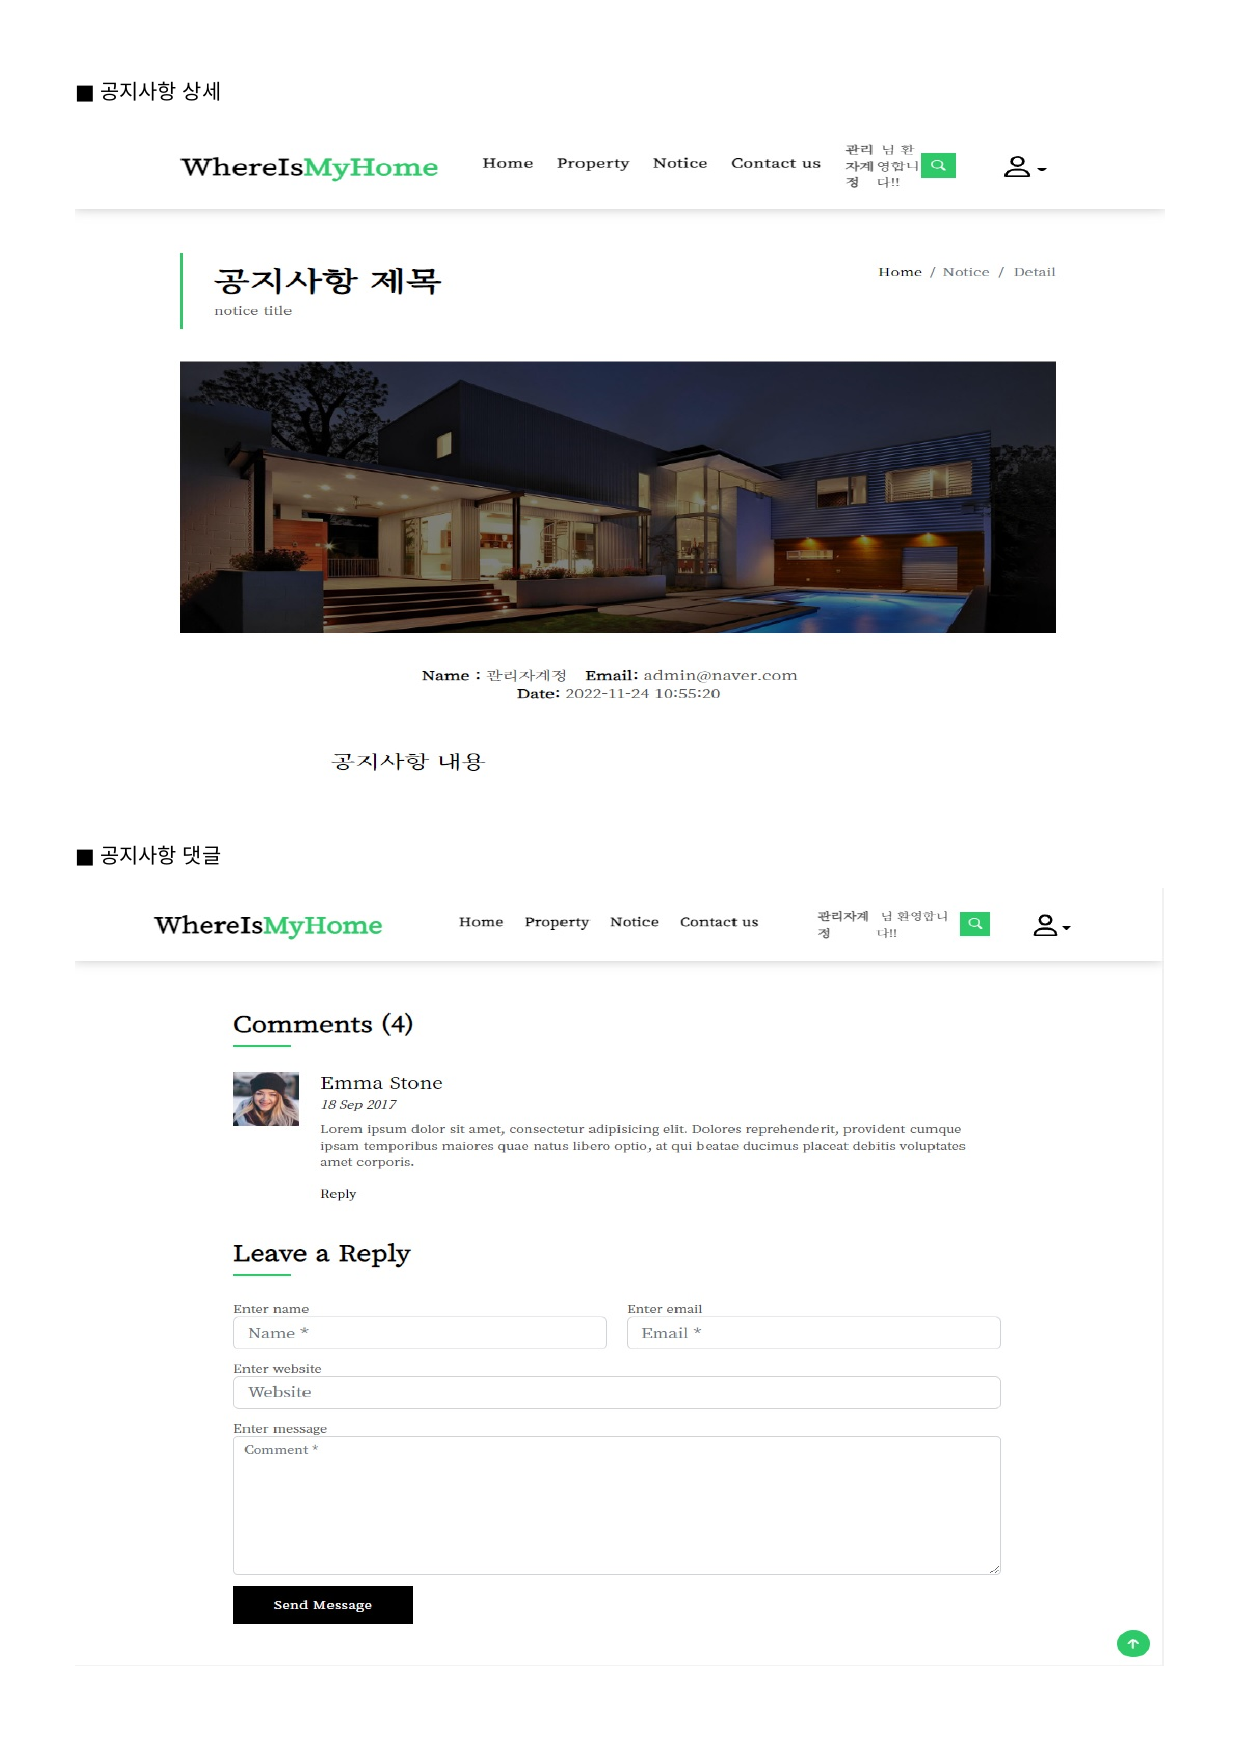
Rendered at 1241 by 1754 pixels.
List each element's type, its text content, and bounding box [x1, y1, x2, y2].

text ■ 공지사항 댓글 [75, 839, 1165, 870]
picture [75, 888, 1164, 1666]
picture [75, 124, 1165, 821]
text ■ 공지사항 상세 [75, 75, 1165, 105]
